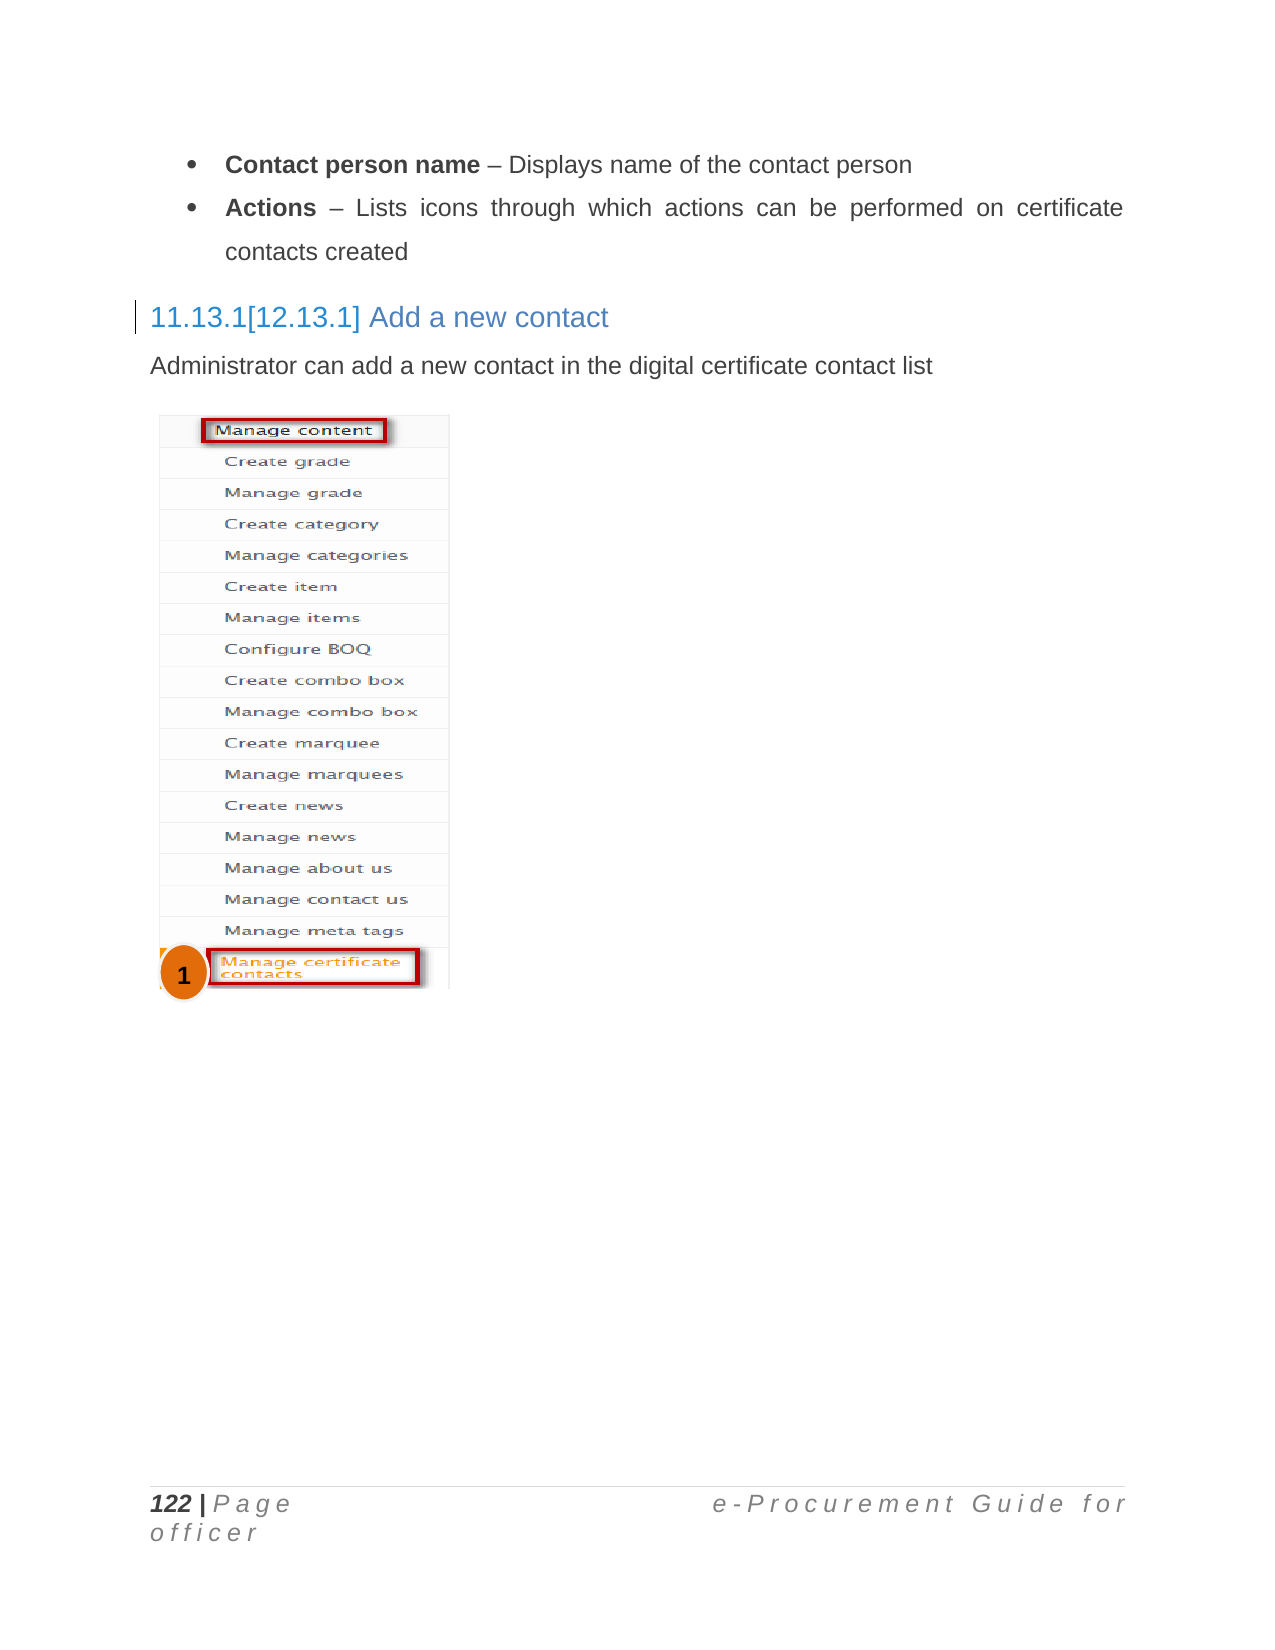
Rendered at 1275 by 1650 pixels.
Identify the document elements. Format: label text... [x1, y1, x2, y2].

subtitle Add a new contact [150, 300, 1125, 334]
picture [150, 414, 455, 989]
text Administrator can add a new contact in the digital certificate contact list [150, 351, 1125, 379]
list Actions – Lists icons through which actions can be performed on certificate contacts created [187, 193, 1125, 265]
list Contact person name – Displays name of the contact person [187, 150, 1125, 179]
